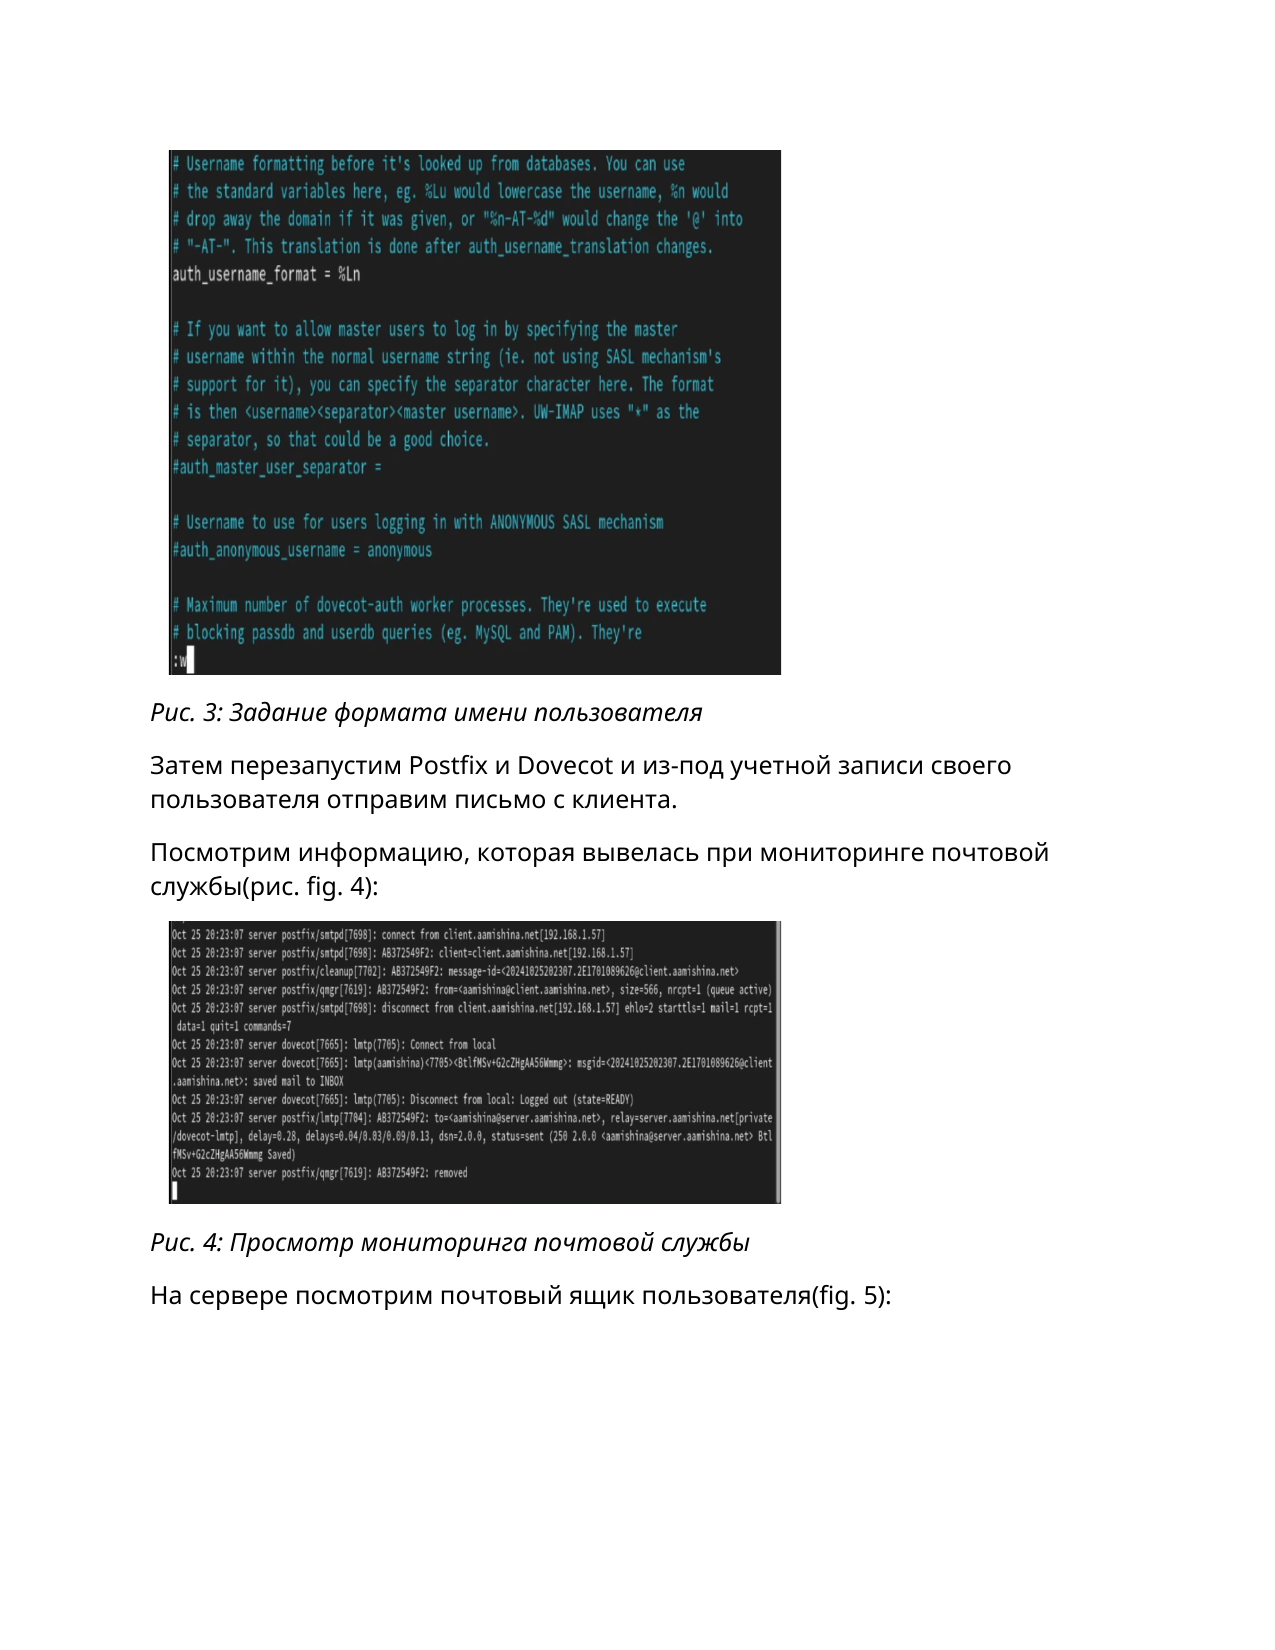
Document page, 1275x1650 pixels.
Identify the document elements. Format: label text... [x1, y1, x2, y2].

text Затем перезапустим Postfix и Dovecot и из-под учетной записи своего пользователя отправим письмо с клиента. [150, 748, 1125, 816]
picture [168, 921, 782, 1204]
picture [168, 150, 782, 675]
text На сервере посмотрим почтовый ящик пользователя(fig. 5): [150, 1278, 1125, 1312]
text Рис. 3: Задание формата имени пользователя [150, 695, 1125, 729]
text Посмотрим информацию, которая вывелась при мониторинге почтовой службы(рис. fig. 4): [150, 835, 1125, 903]
text Рис. 4: Просмотр мониторинга почтовой службы [150, 1225, 1125, 1259]
